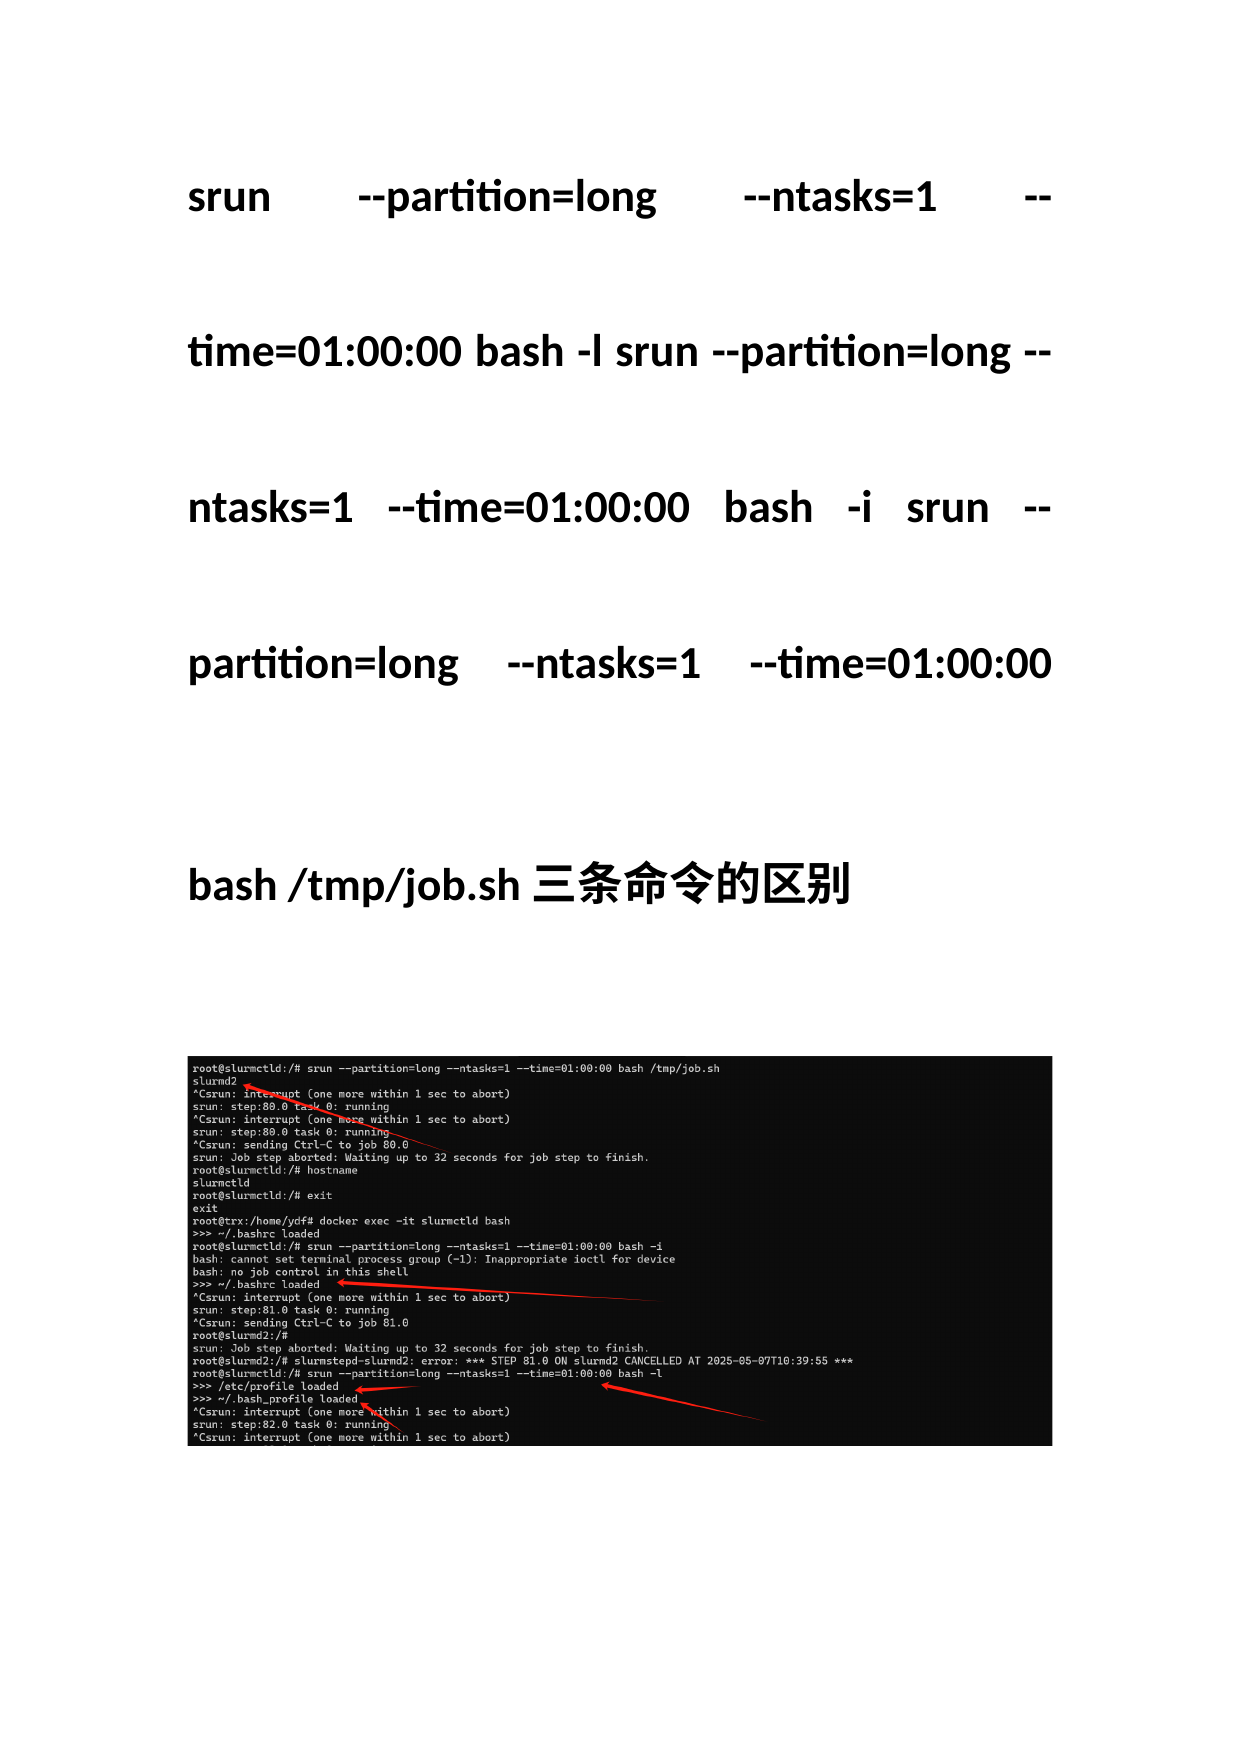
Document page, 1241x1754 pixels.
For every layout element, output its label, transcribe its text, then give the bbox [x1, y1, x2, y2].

picture [187, 1056, 1053, 1446]
subtitle srun --partition=long --ntasks=1 --time=01:00:00 bash -l srun --partition=long --ntasks=1 --time=01:00:00 bash -i srun --partition=long --ntasks=1 --time=01:00:00 bash /tmp/job.sh 三条命令的区别 [187, 162, 1053, 929]
